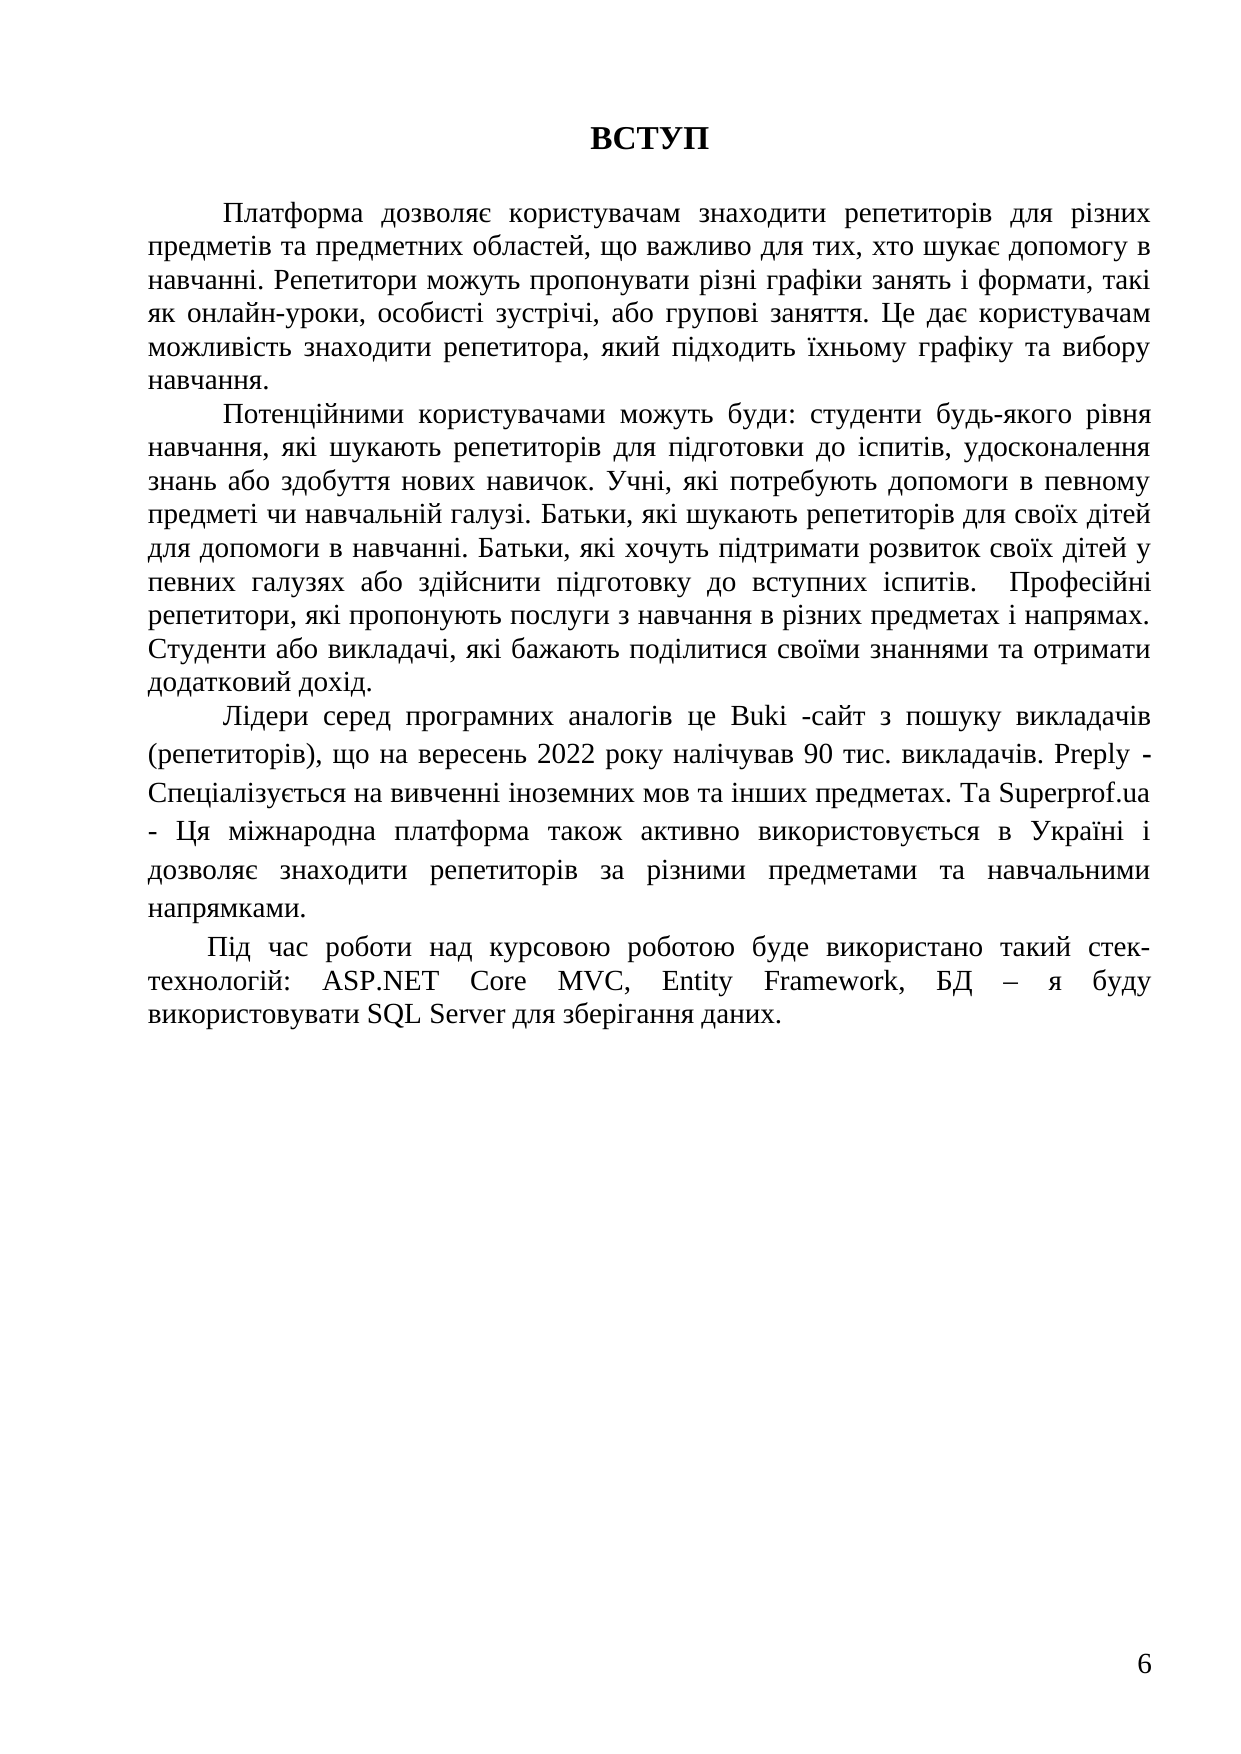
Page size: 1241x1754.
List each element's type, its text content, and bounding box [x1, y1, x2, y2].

text Лідери серед програмних аналогів це Buki -сайт з пошуку викладачів (репетиторів), що на вересень 2022 року налічував 90 тис. викладачів. Preply -Спеціалізується на вивченні іноземних мов та інших предметах. Та Superprof.ua - Ця міжнародна платформа також активно використовується в Україні і дозволяє знаходити репетиторів за різними предметами та навчальними напрямками. [148, 698, 1152, 924]
text Під час роботи над курсовою роботою буде використано такий стек-технологій: ASP.NET Core MVC, Entity Framework, БД – я буду використовувати SQL Server для зберігання даних. [148, 929, 1152, 1030]
text Платформа дозволяє користувачам знаходити репетиторів для різних предметів та предметних областей, що важливо для тих, хто шукає допомогу в навчанні. Репетитори можуть пропонувати різні графіки занять і формати, такі як онлайн-уроки, особисті зустрічі, або групові заняття. Це дає користувачам можливість знаходити репетитора, який підходить їхньому графіку та вибору навчання. [148, 195, 1152, 396]
text Потенційними користувачами можуть буди: cтуденти будь-якого рівня навчання, які шукають репетиторів для підготовки до іспитів, удосконалення знань або здобуття нових навичок. Учні, які потребують допомоги в певному предметі чи навчальній галузі. Батьки, які шукають репетиторів для своїх дітей для допомоги в навчанні. Батьки, які хочуть підтримати розвиток своїх дітей у певних галузях або здійснити підготовку до вступних іспитів. Професійні репетитори, які пропонують послуги з навчання в різних предметах і напрямах. Студенти або викладачі, які бажають поділитися своїми знаннями та отримати додатковий дохід. [148, 396, 1152, 698]
subtitle ВСТУП [148, 118, 1152, 195]
